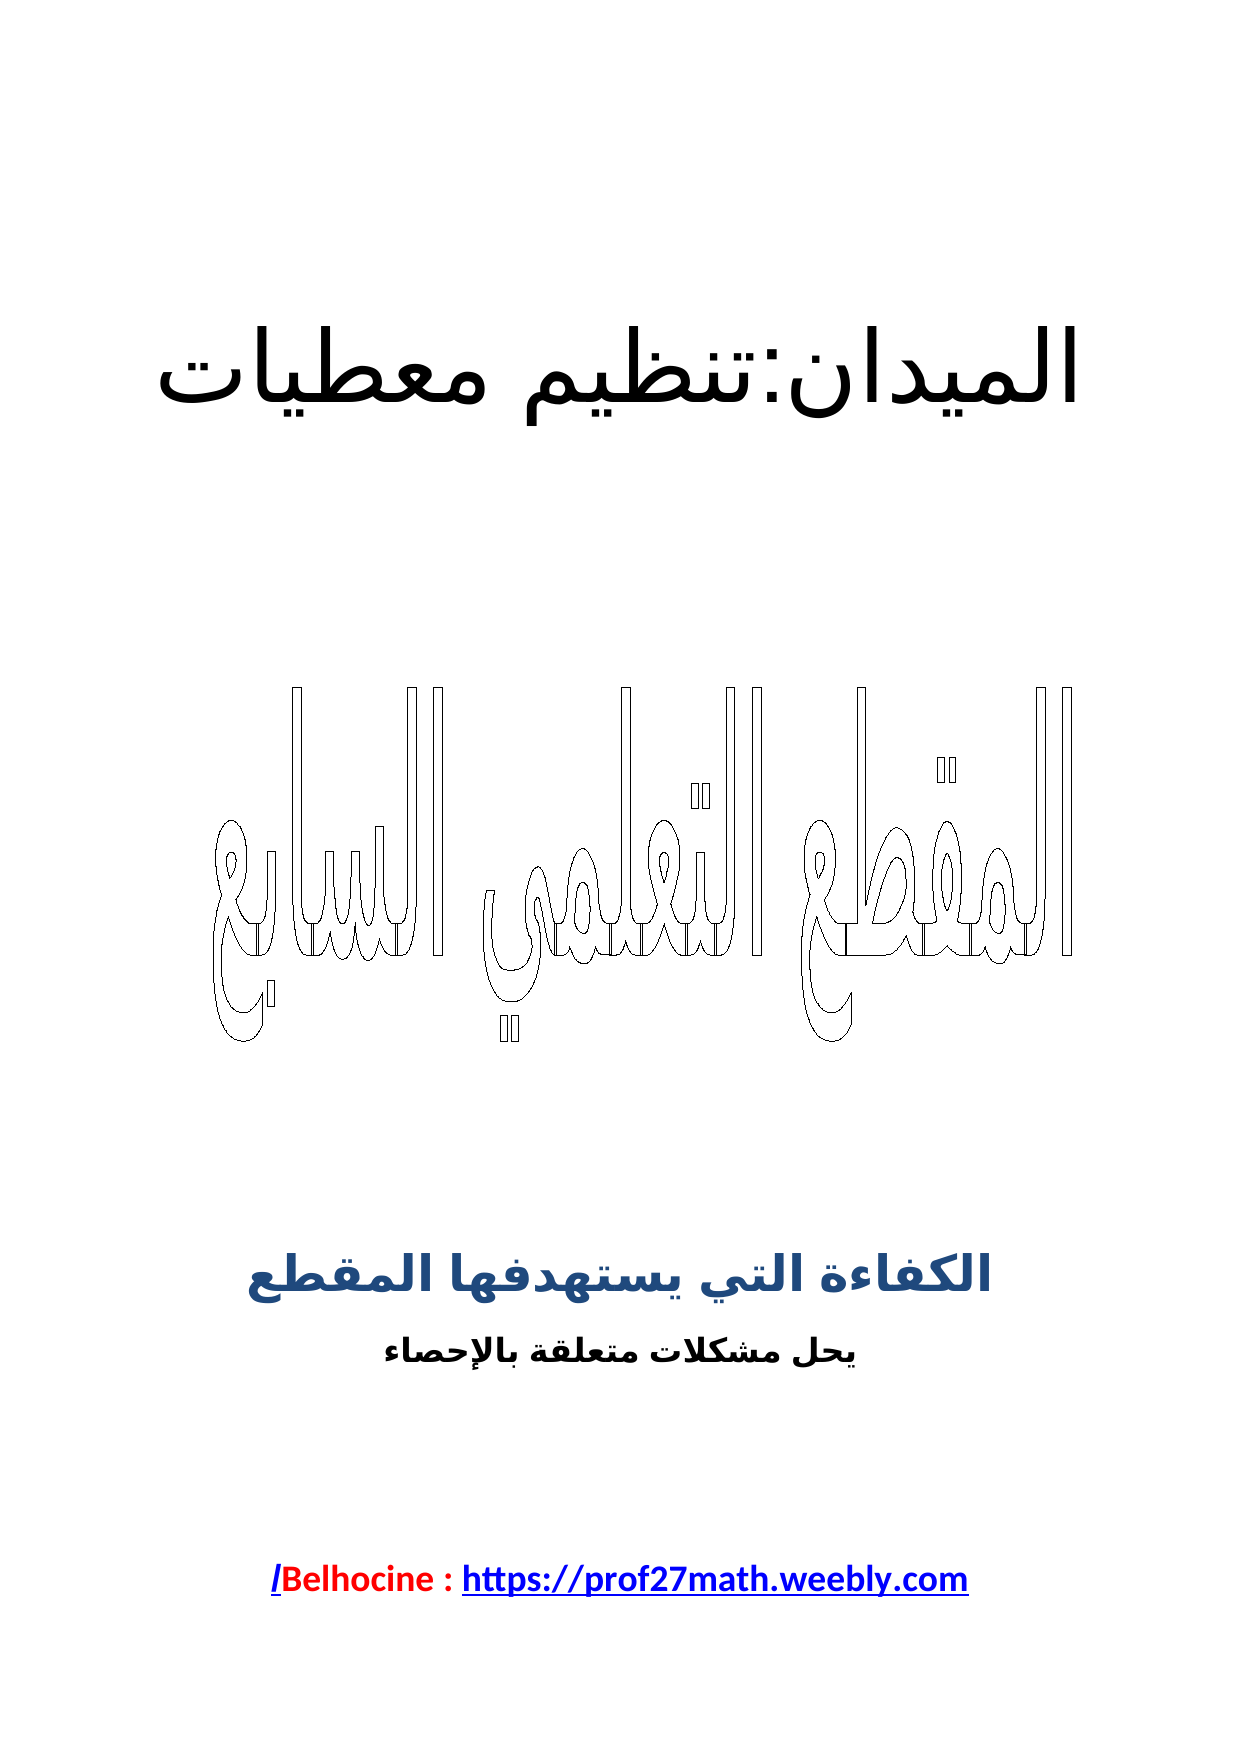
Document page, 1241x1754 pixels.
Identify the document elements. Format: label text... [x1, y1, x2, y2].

text الميدان:تنظيم معطيات [148, 309, 1093, 424]
text الكفاءة التي يستهدفها المقطع [148, 1244, 1093, 1302]
text Belhocine : https://prof27math.weebly.com/ [148, 1555, 1093, 1601]
text يحل مشكلات متعلقة بالإحصاء [148, 1331, 1093, 1369]
